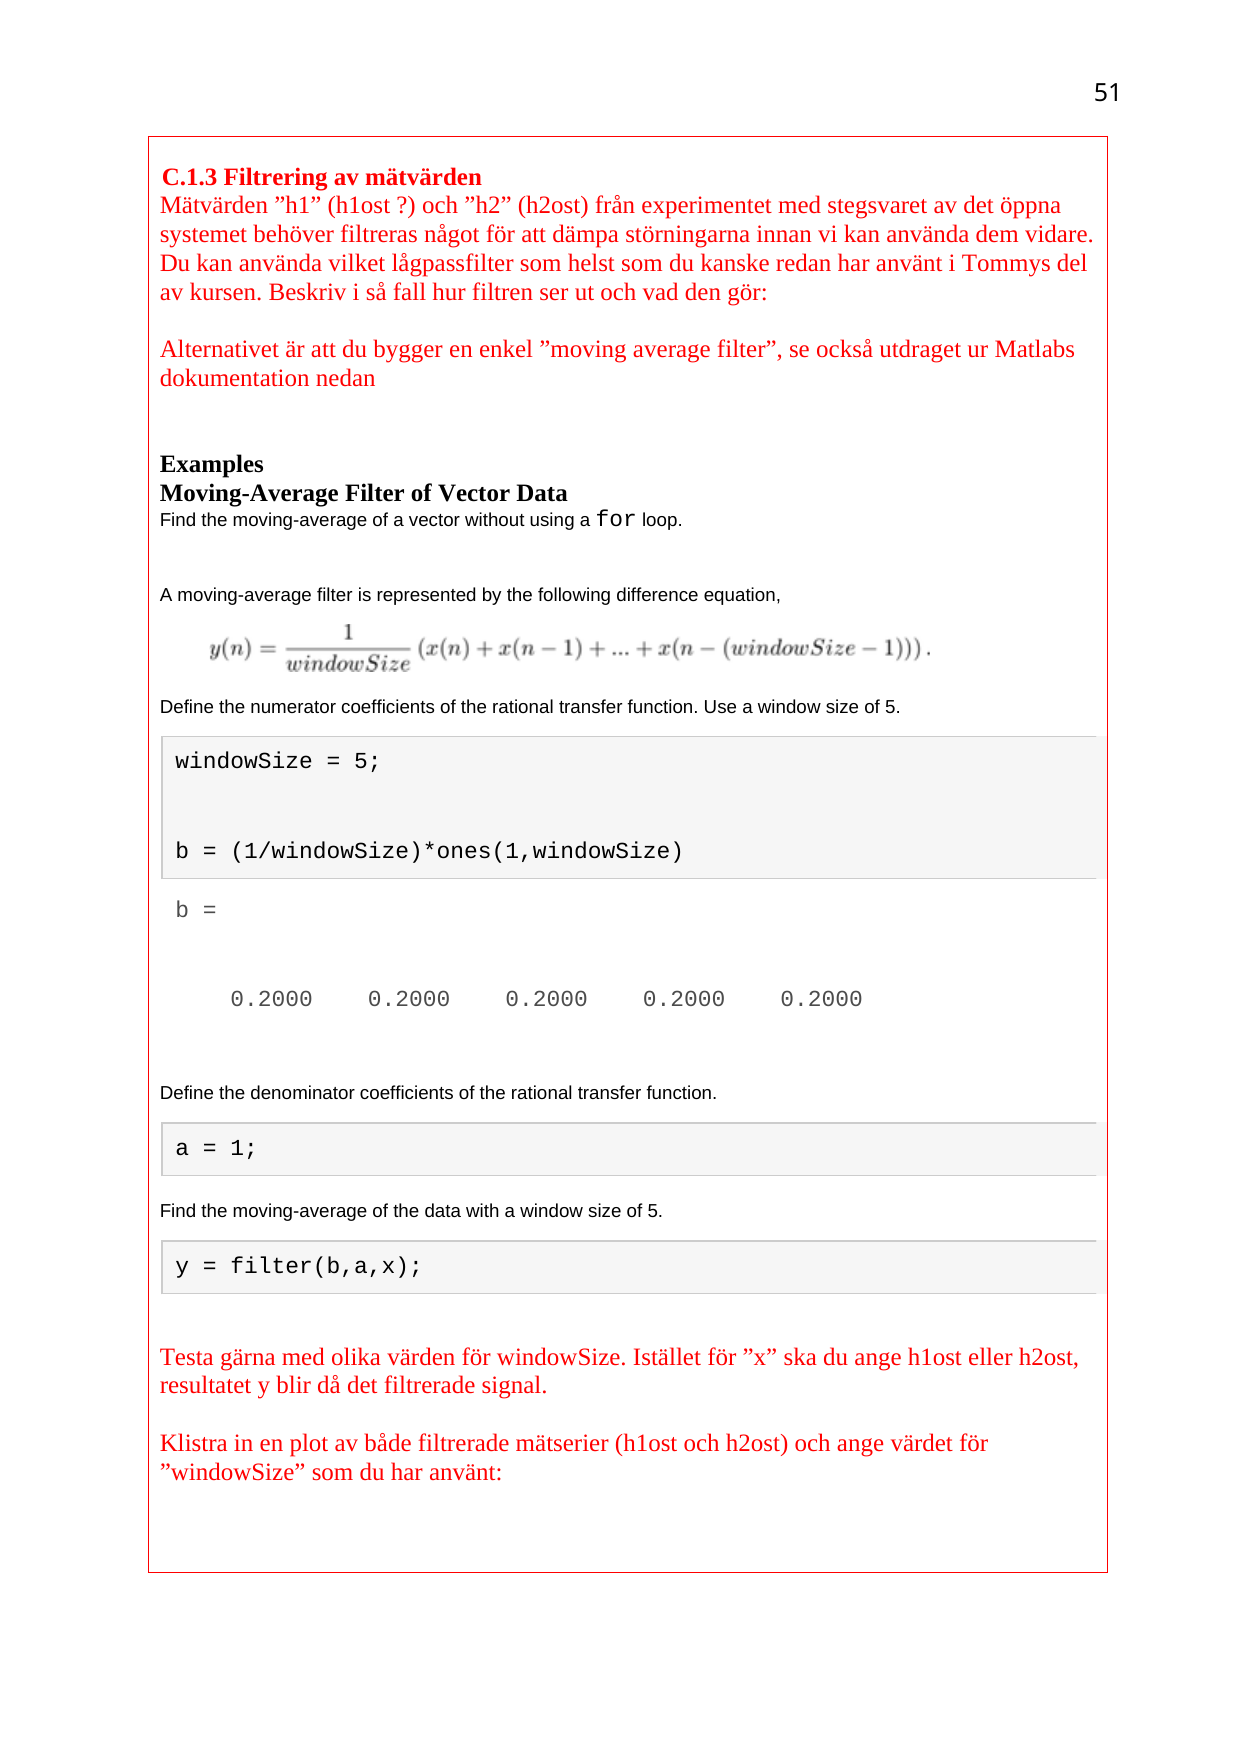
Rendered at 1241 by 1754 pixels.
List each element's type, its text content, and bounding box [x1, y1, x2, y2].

table_header C.1.3 Filtrering av mätvärden Mätvärden ”h1” (h1ost ?) och ”h2” (h2ost) från experimentet med stegsvaret av det öppna systemet behöver filtreras något för att dämpa störningarna innan vi kan använda dem vidare. Du kan använda vilket lågpassfilter som helst som du kanske redan har använt i Tommys del av kursen. Beskriv i så fall hur filtren ser ut och vad den gör: Alternativet är att du bygger en enkel ”moving average filter”, se också utdraget ur Matlabs dokumentation nedan Examples Moving-Average Filter of Vector Data Find the moving-average of a vector without using a for loop. A moving-average filter is represented by the following difference equation, Define the numerator coefficients of the rational transfer function. Use a window size of 5. windowSize = 5; b = (1/windowSize)*ones(1,windowSize) b = 0.2000 0.2000 0.2000 0.2000 0.2000 Define the denominator coefficients of the rational transfer function. a = 1; Find the moving-average of the data with a window size of 5. y = filter(b,a,x); Testa gärna med olika värden för windowSize. Istället för ”x” ska du ange h1ost eller h2ost, resultatet y blir då det filtrerade signal. Klistra in en plot av både filtrerade mätserier (h1ost och h2ost) och ange värdet för ”windowSize” som du har använt: [149, 137, 1107, 1572]
picture [209, 624, 930, 672]
